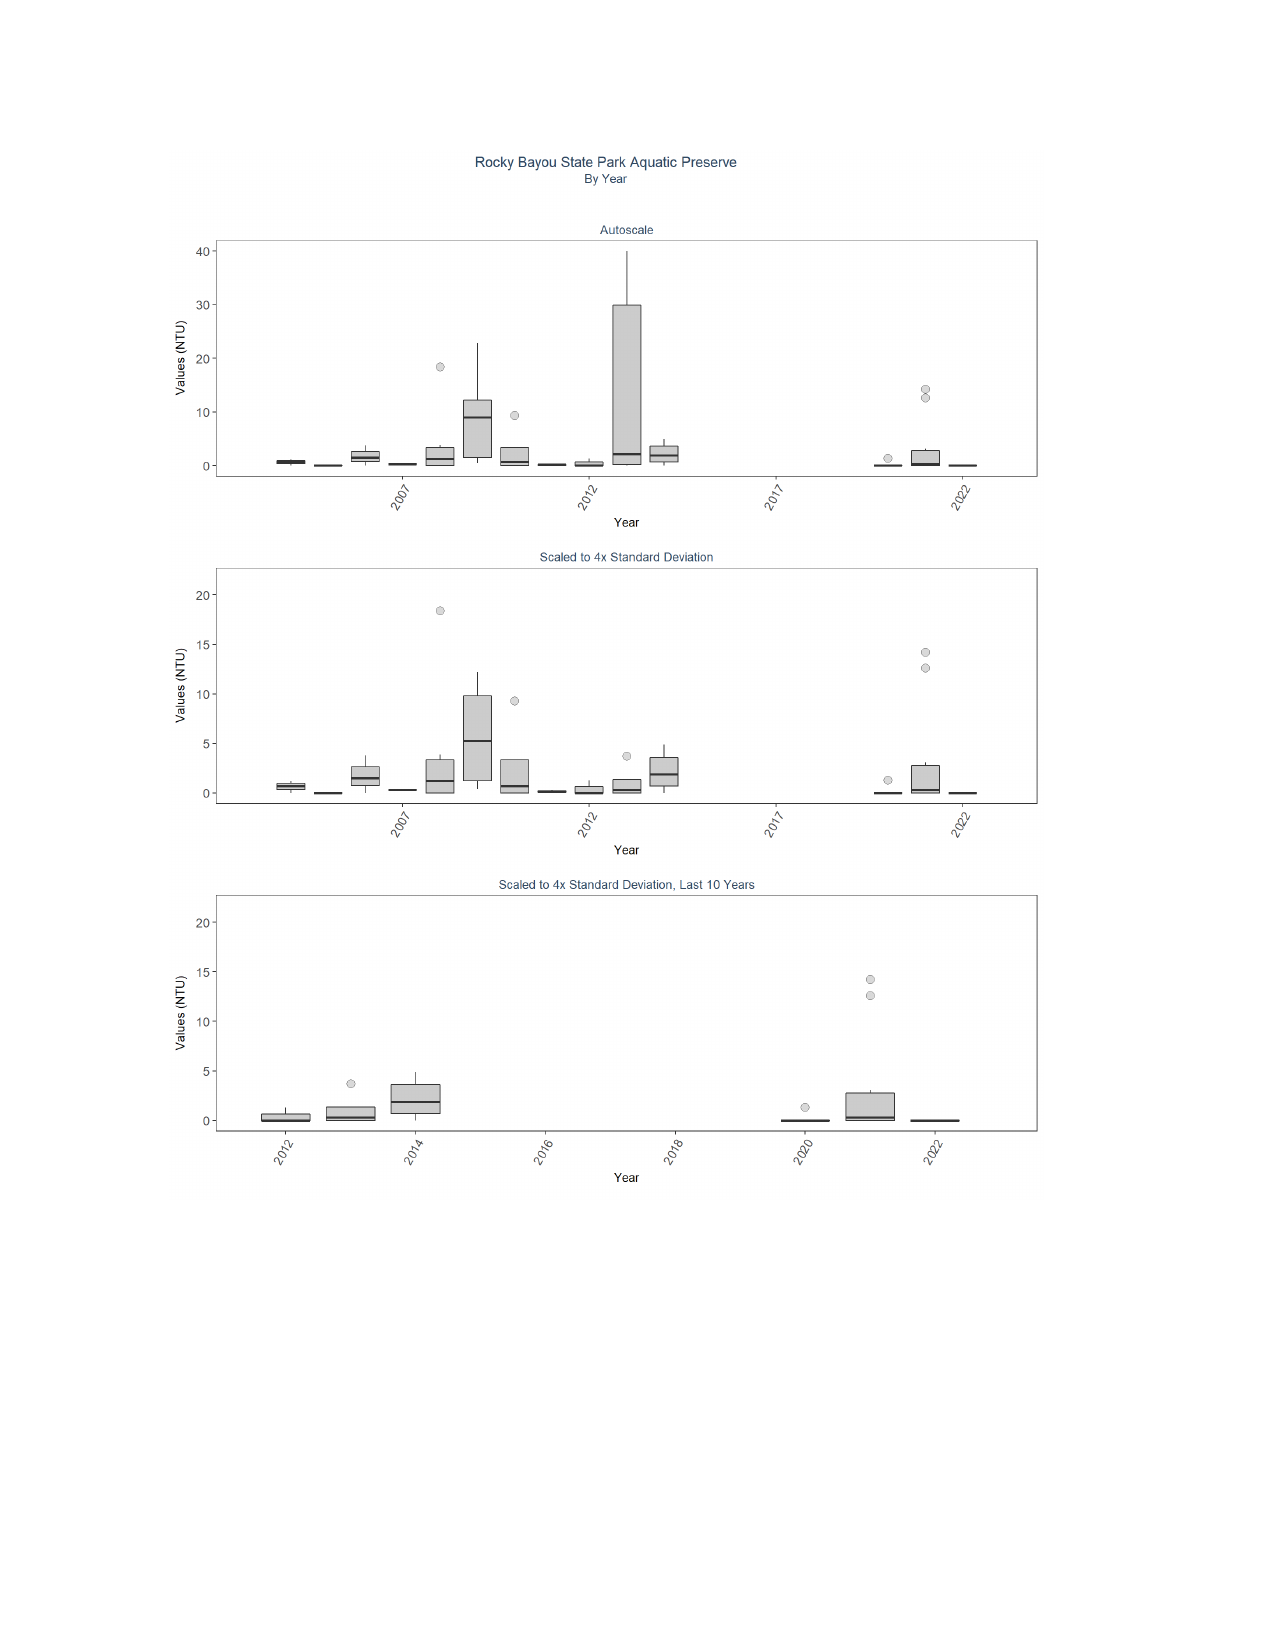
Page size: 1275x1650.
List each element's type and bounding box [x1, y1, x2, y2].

picture [168, 150, 1044, 1200]
